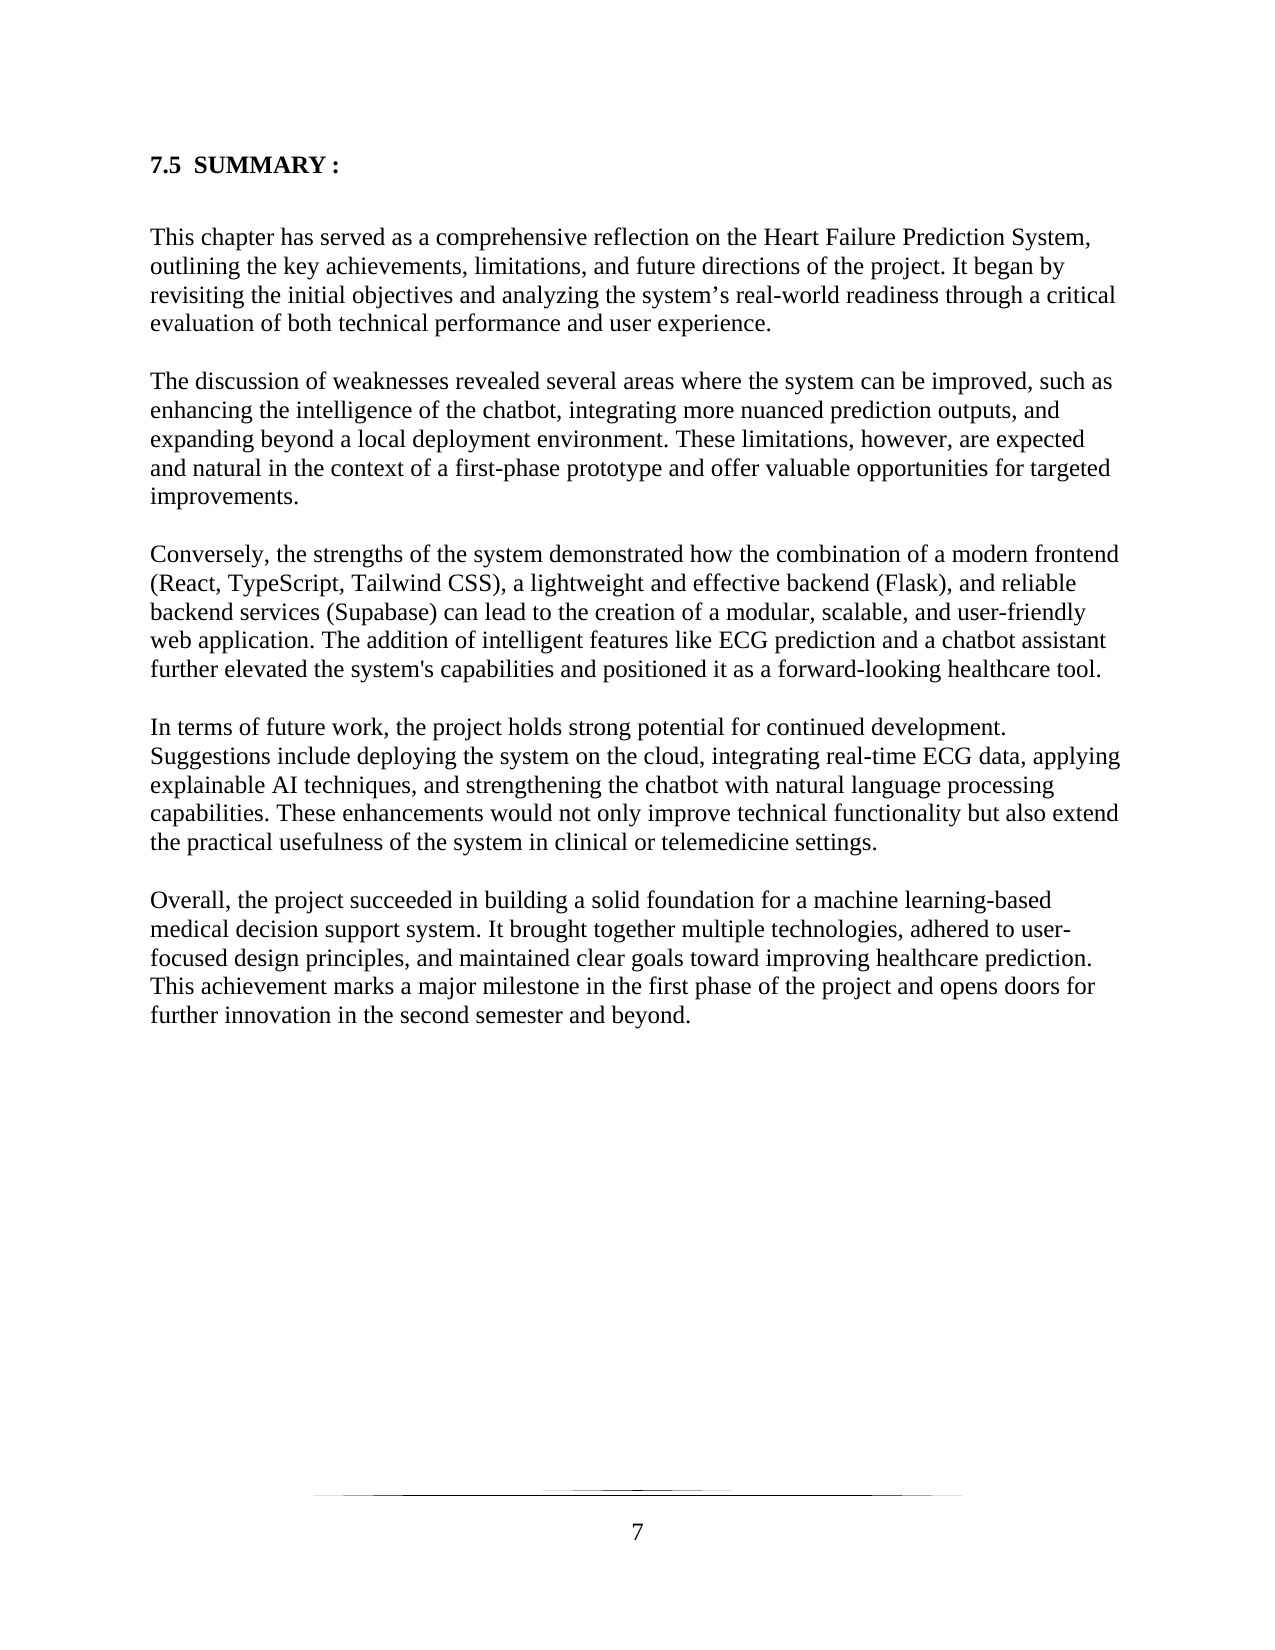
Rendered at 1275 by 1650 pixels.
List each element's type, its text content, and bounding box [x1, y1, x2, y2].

subtitle Summary : [150, 150, 1125, 179]
text The discussion of weaknesses revealed several areas where the system can be improved, such as enhancing the intelligence of the chatbot, integrating more nuanced prediction outputs, and expanding beyond a local deployment environment. These limitations, however, are expected and natural in the context of a first-phase prototype and offer valuable opportunities for targeted improvements. [150, 366, 1125, 510]
text Conversely, the strengths of the system demonstrated how the combination of a modern frontend (React, TypeScript, Tailwind CSS), a lightweight and effective backend (Flask), and reliable backend services (Supabase) can lead to the creation of a modular, scalable, and user-friendly web application. The addition of intelligent features like ECG prediction and a chatbot assistant further elevated the system's capabilities and positioned it as a forward-looking healthcare tool. [150, 539, 1125, 683]
text This chapter has served as a comprehensive reflection on the Heart Failure Prediction System, outlining the key achievements, limitations, and future directions of the project. It began by revisiting the initial objectives and analyzing the system’s real-world readiness through a critical evaluation of both technical performance and user experience. [150, 222, 1125, 337]
text Overall, the project succeeded in building a solid foundation for a machine learning-based medical decision support system. It brought together multiple technologies, adhered to user-focused design principles, and maintained clear goals toward improving healthcare prediction. This achievement marks a major milestone in the first phase of the project and opens doors for further innovation in the second semester and beyond. [150, 885, 1125, 1029]
text In terms of future work, the project holds strong potential for continued development. Suggestions include deploying the system on the cloud, integrating real-time ECG data, applying explainable AI techniques, and strengthening the chatbot with natural language processing capabilities. These enhancements would not only improve technical functionality but also extend the practical usefulness of the system in clinical or telemedicine settings. [150, 712, 1125, 856]
